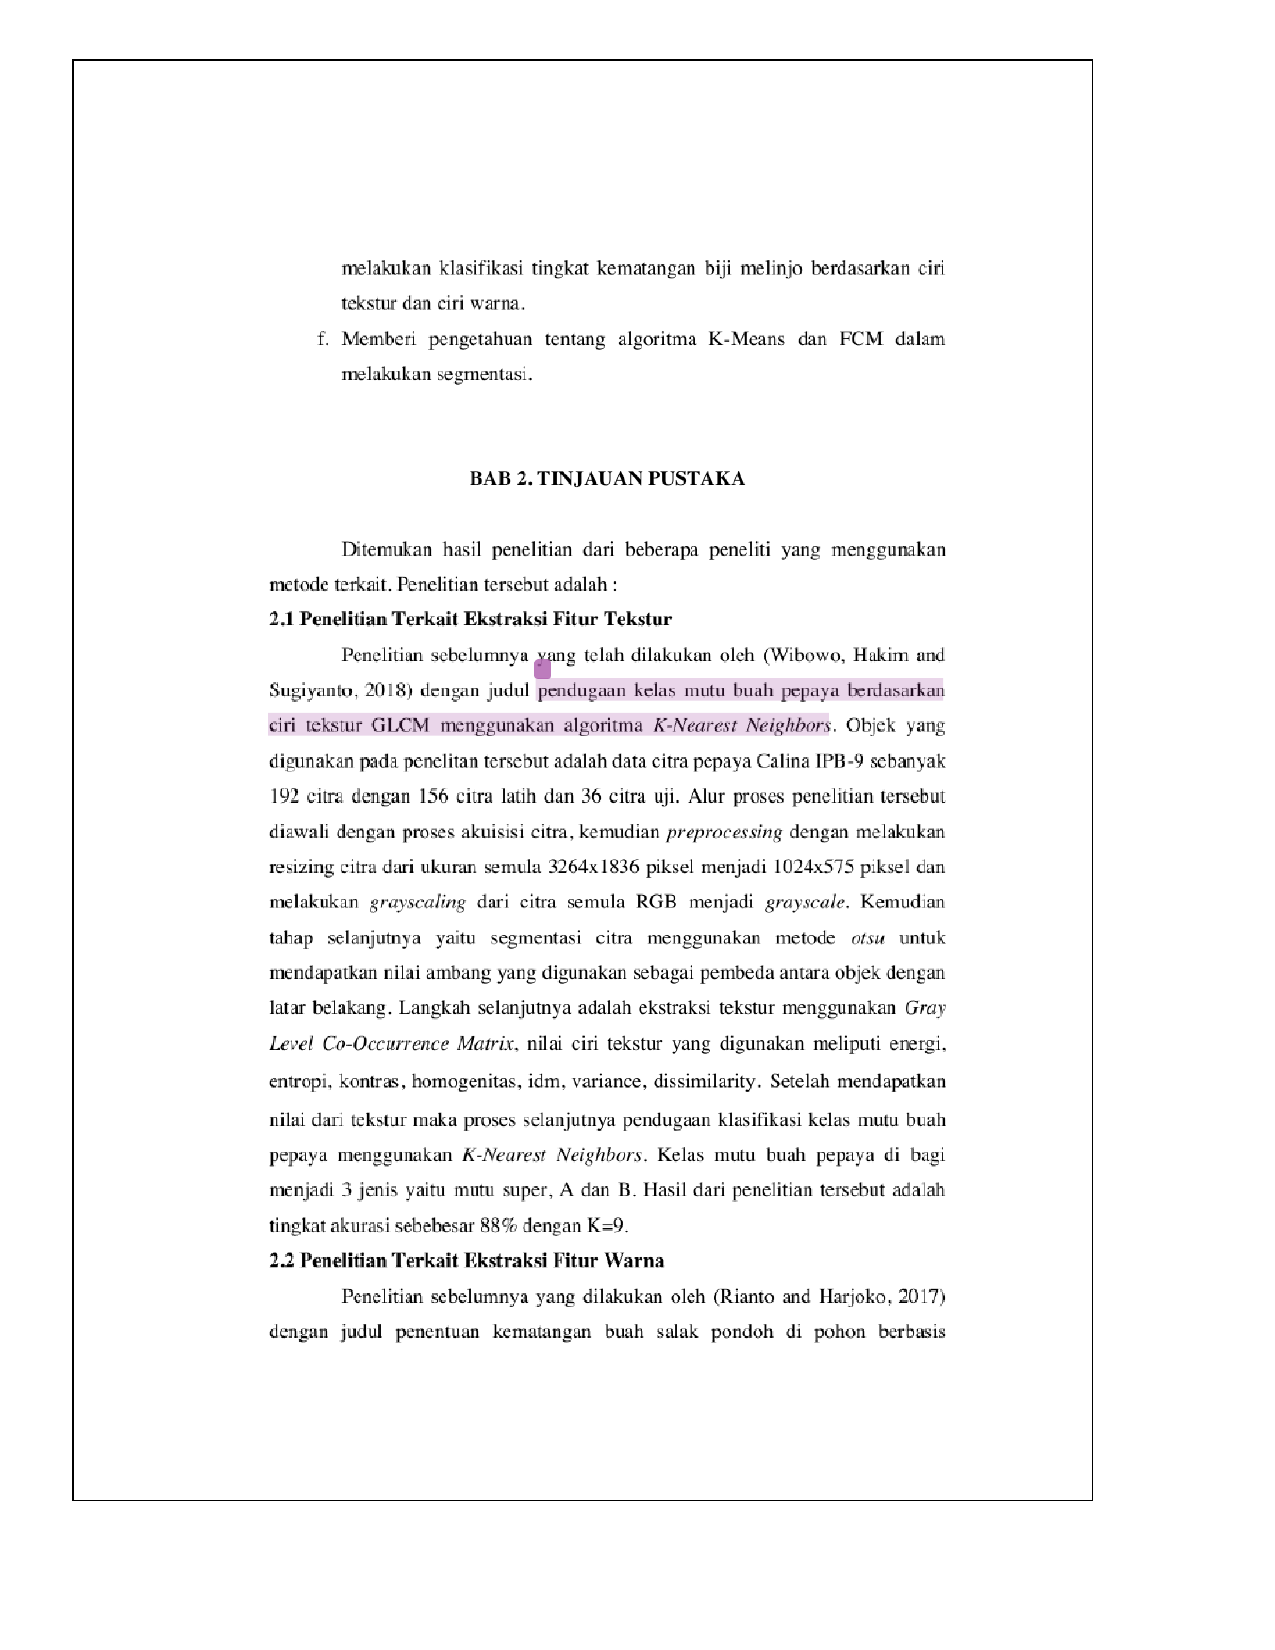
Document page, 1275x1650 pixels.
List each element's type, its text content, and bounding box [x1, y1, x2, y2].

picture [72, 59, 1093, 1501]
text 9 [60, 784, 1025, 801]
